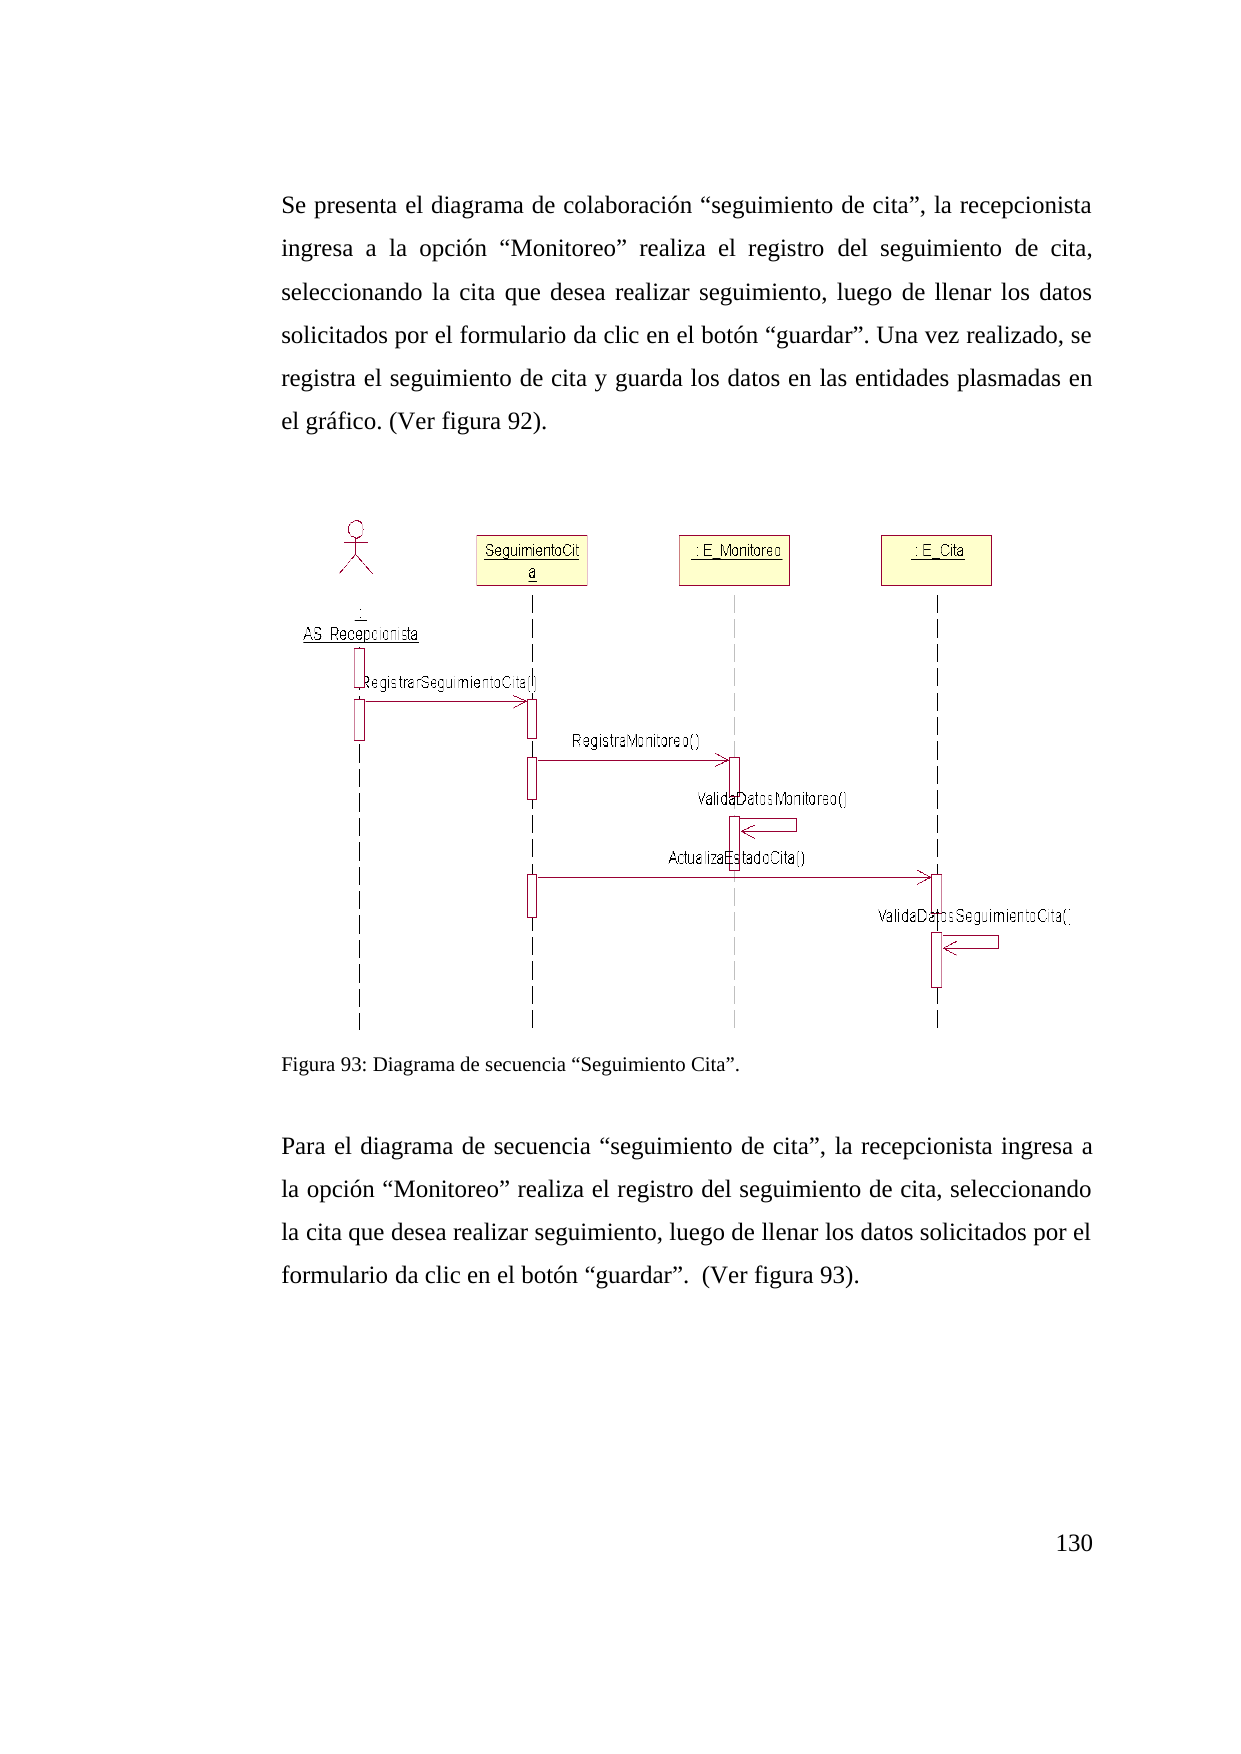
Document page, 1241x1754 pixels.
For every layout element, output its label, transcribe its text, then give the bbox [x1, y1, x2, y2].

text Para el diagrama de secuencia “seguimiento de cita”, la recepcionista ingresa a la opción “Monitoreo” realiza el registro del seguimiento de cita, seleccionando la cita que desea realizar seguimiento, luego de llenar los datos solicitados por el formulario da clic en el botón “guardar”. (Ver figura 93). [281, 1131, 1093, 1289]
text Se presenta el diagrama de colaboración “seguimiento de cita”, la recepcionista ingresa a la opción “Monitoreo” realiza el registro del seguimiento de cita, seleccionando la cita que desea realizar seguimiento, luego de llenar los datos solicitados por el formulario da clic en el botón “guardar”. Una vez realizado, se registra el seguimiento de cita y guarda los datos en las entidades plasmadas en el gráfico. (Ver figura 92). [281, 190, 1093, 435]
picture [303, 520, 1070, 1030]
